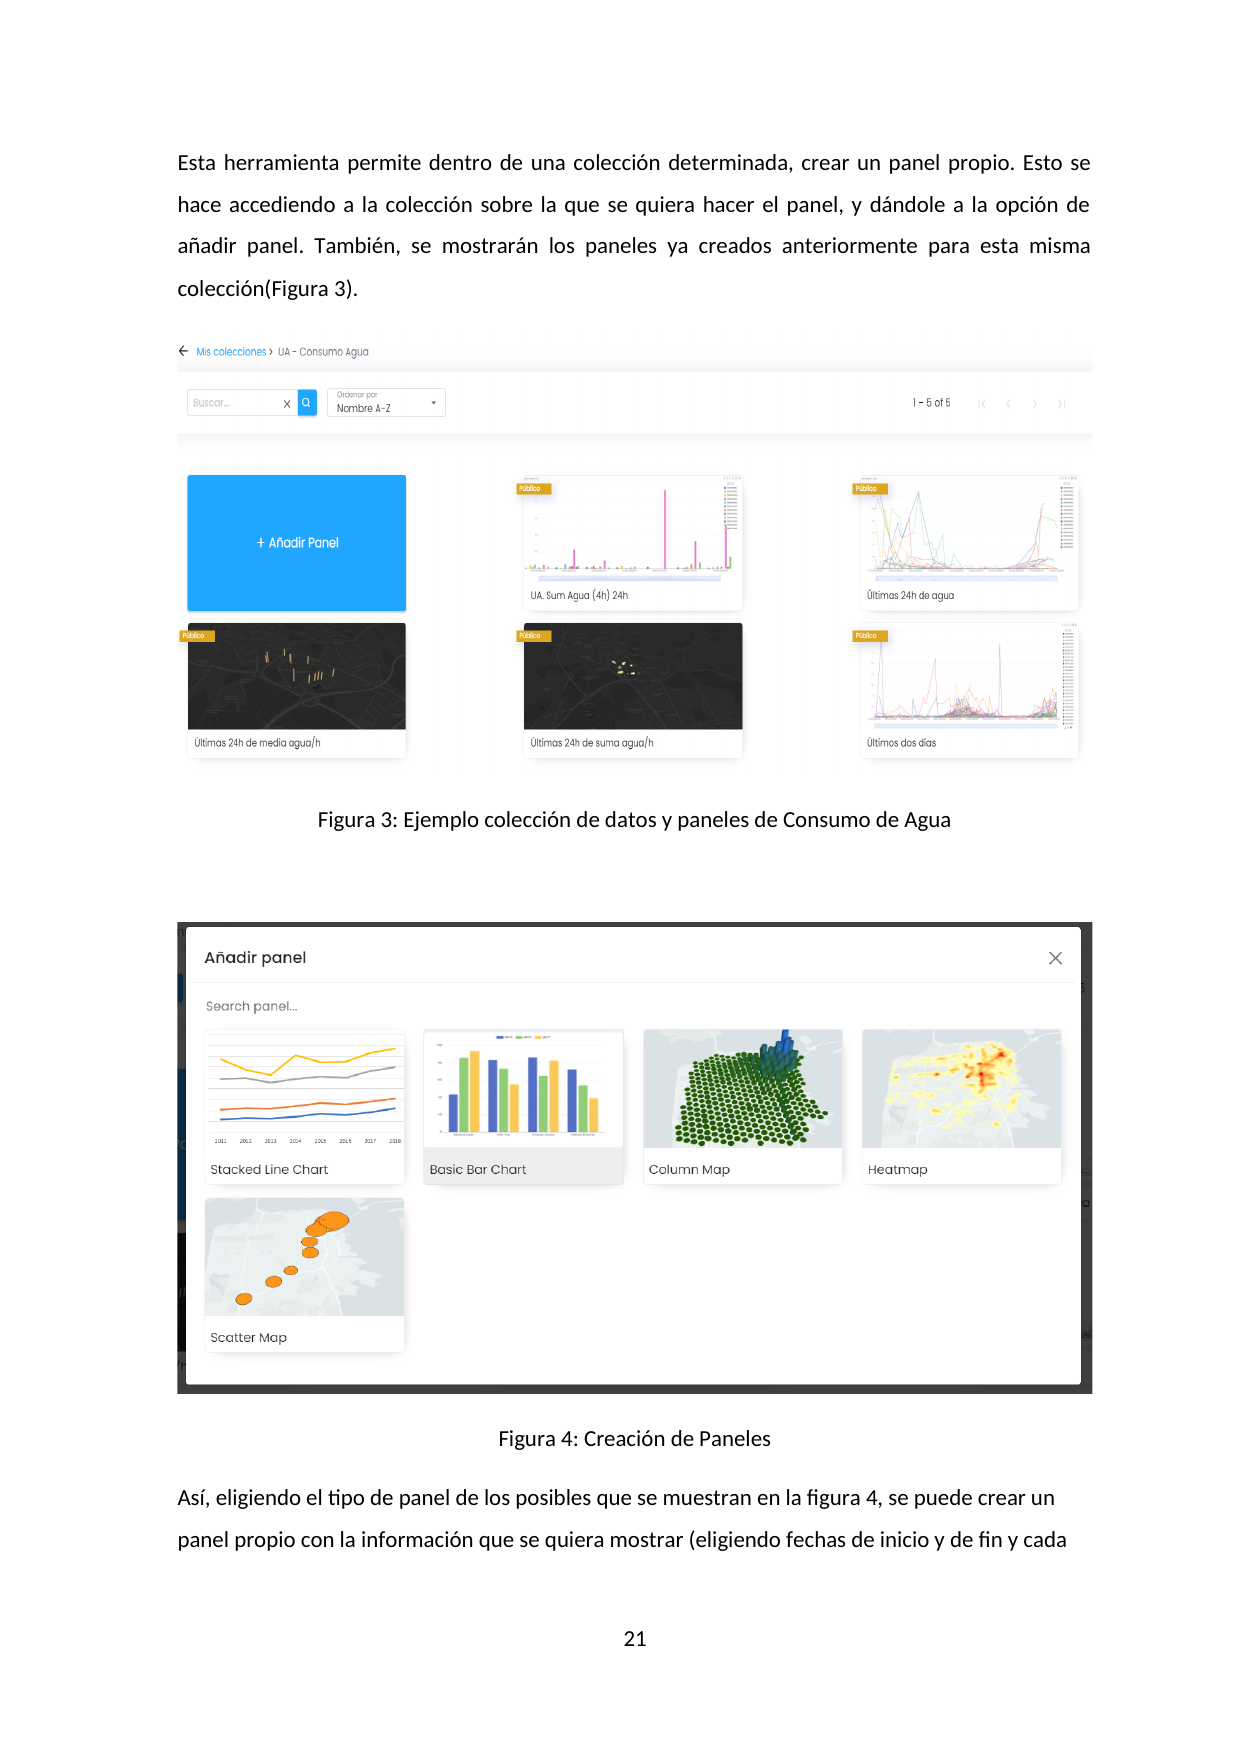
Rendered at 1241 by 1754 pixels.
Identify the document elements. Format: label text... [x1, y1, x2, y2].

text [177, 1483, 1092, 1553]
text Figura 3: Ejemplo colección de datos y paneles de Consumo de Agua [177, 805, 1092, 833]
picture [177, 922, 1093, 1394]
text Esta herramienta permite dentro de una colección determinada, crear un panel propio. Esto se hace accediendo a la colección sobre la que se quiera hacer el panel, y dándole a la opción de añadir panel. También, se mostrarán los paneles ya creados anteriormente para esta misma colección(Figura 3). [177, 148, 1092, 302]
text Figura 4: Creación de Paneles [177, 1424, 1092, 1452]
picture [177, 332, 1093, 775]
